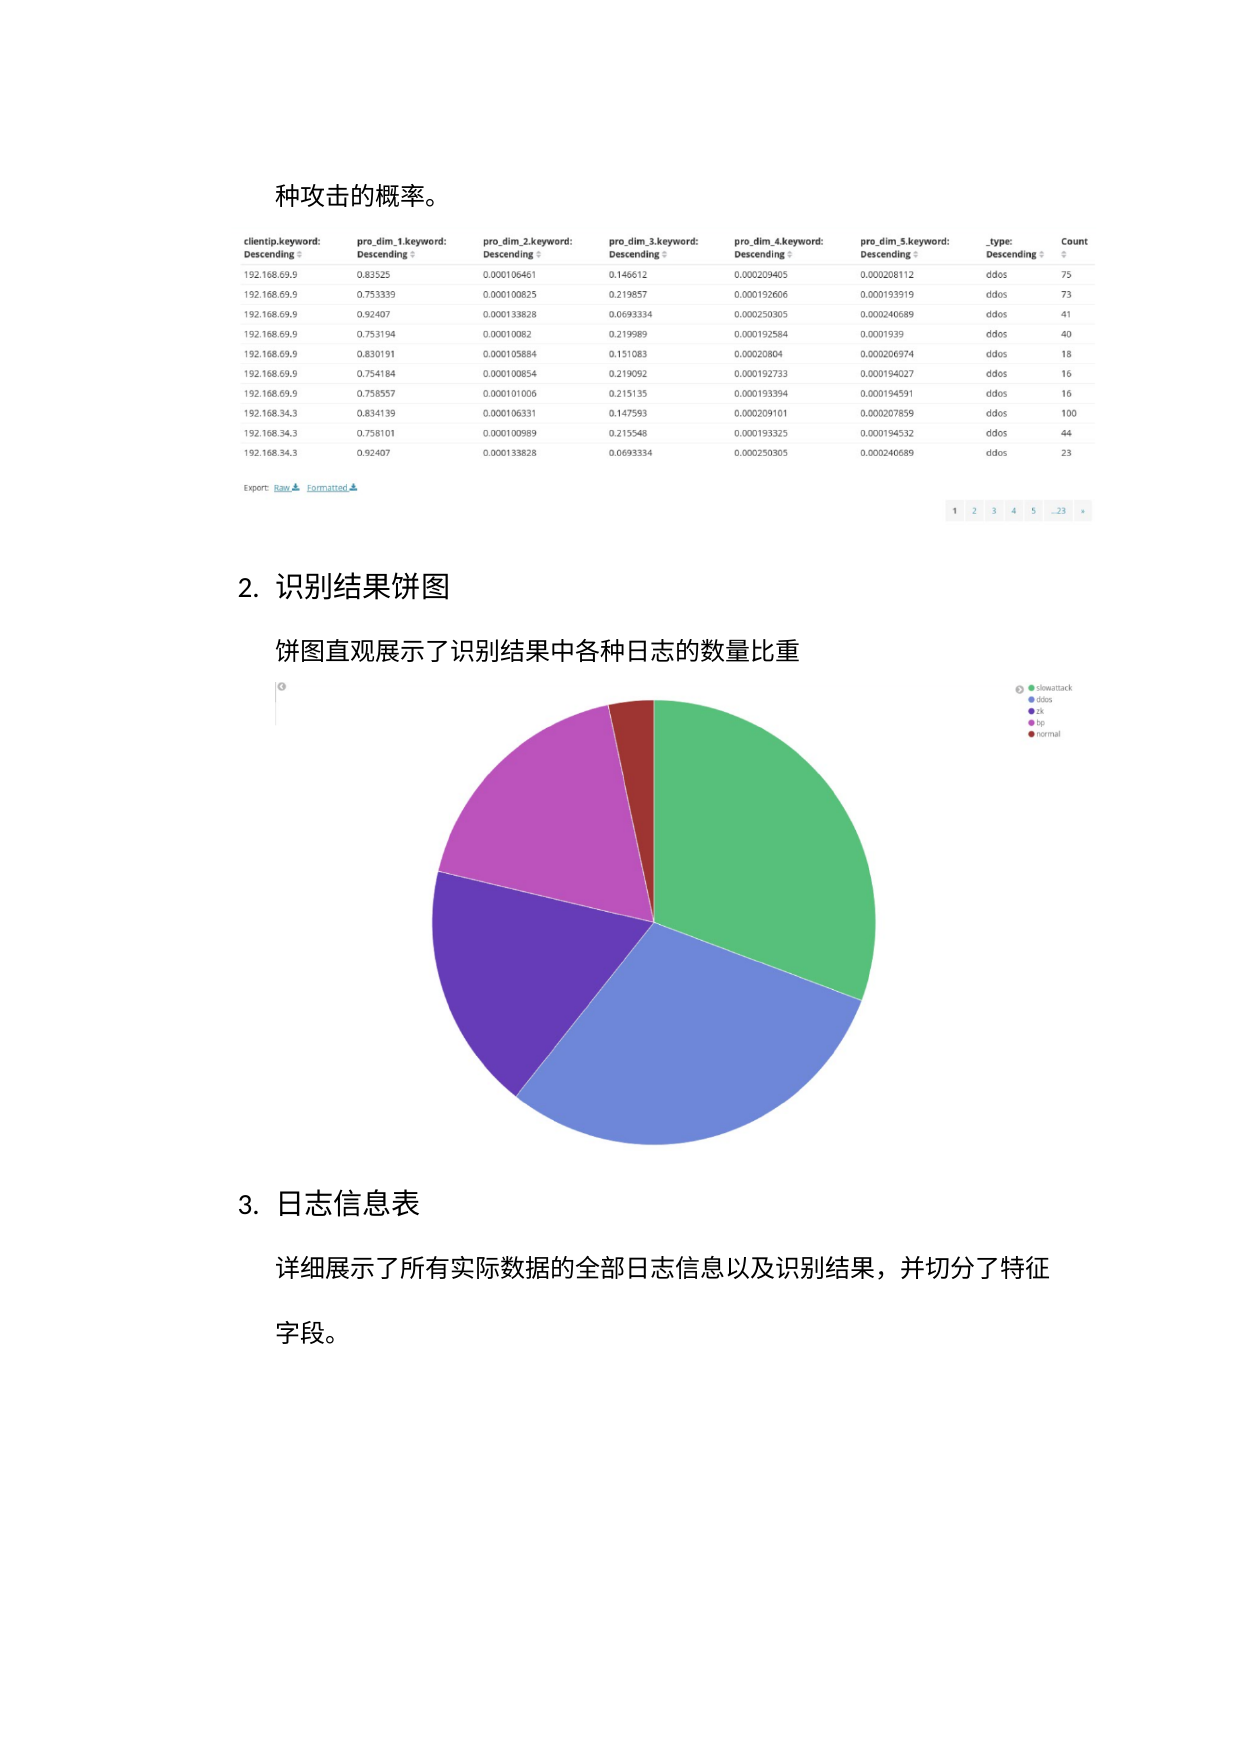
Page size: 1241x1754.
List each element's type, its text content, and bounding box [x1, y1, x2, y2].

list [275, 162, 1053, 227]
list 饼图直观展示了识别结果中各种日志的数量比重 [275, 617, 1053, 682]
list 详细展示了所有实际数据的全部日志信息以及识别结果，并切分了特征字段。 [275, 1234, 1053, 1364]
list 日志信息表 [237, 1169, 1053, 1234]
picture [231, 227, 1097, 525]
picture [275, 682, 1078, 1151]
list 识别结果饼图 [237, 552, 1053, 617]
